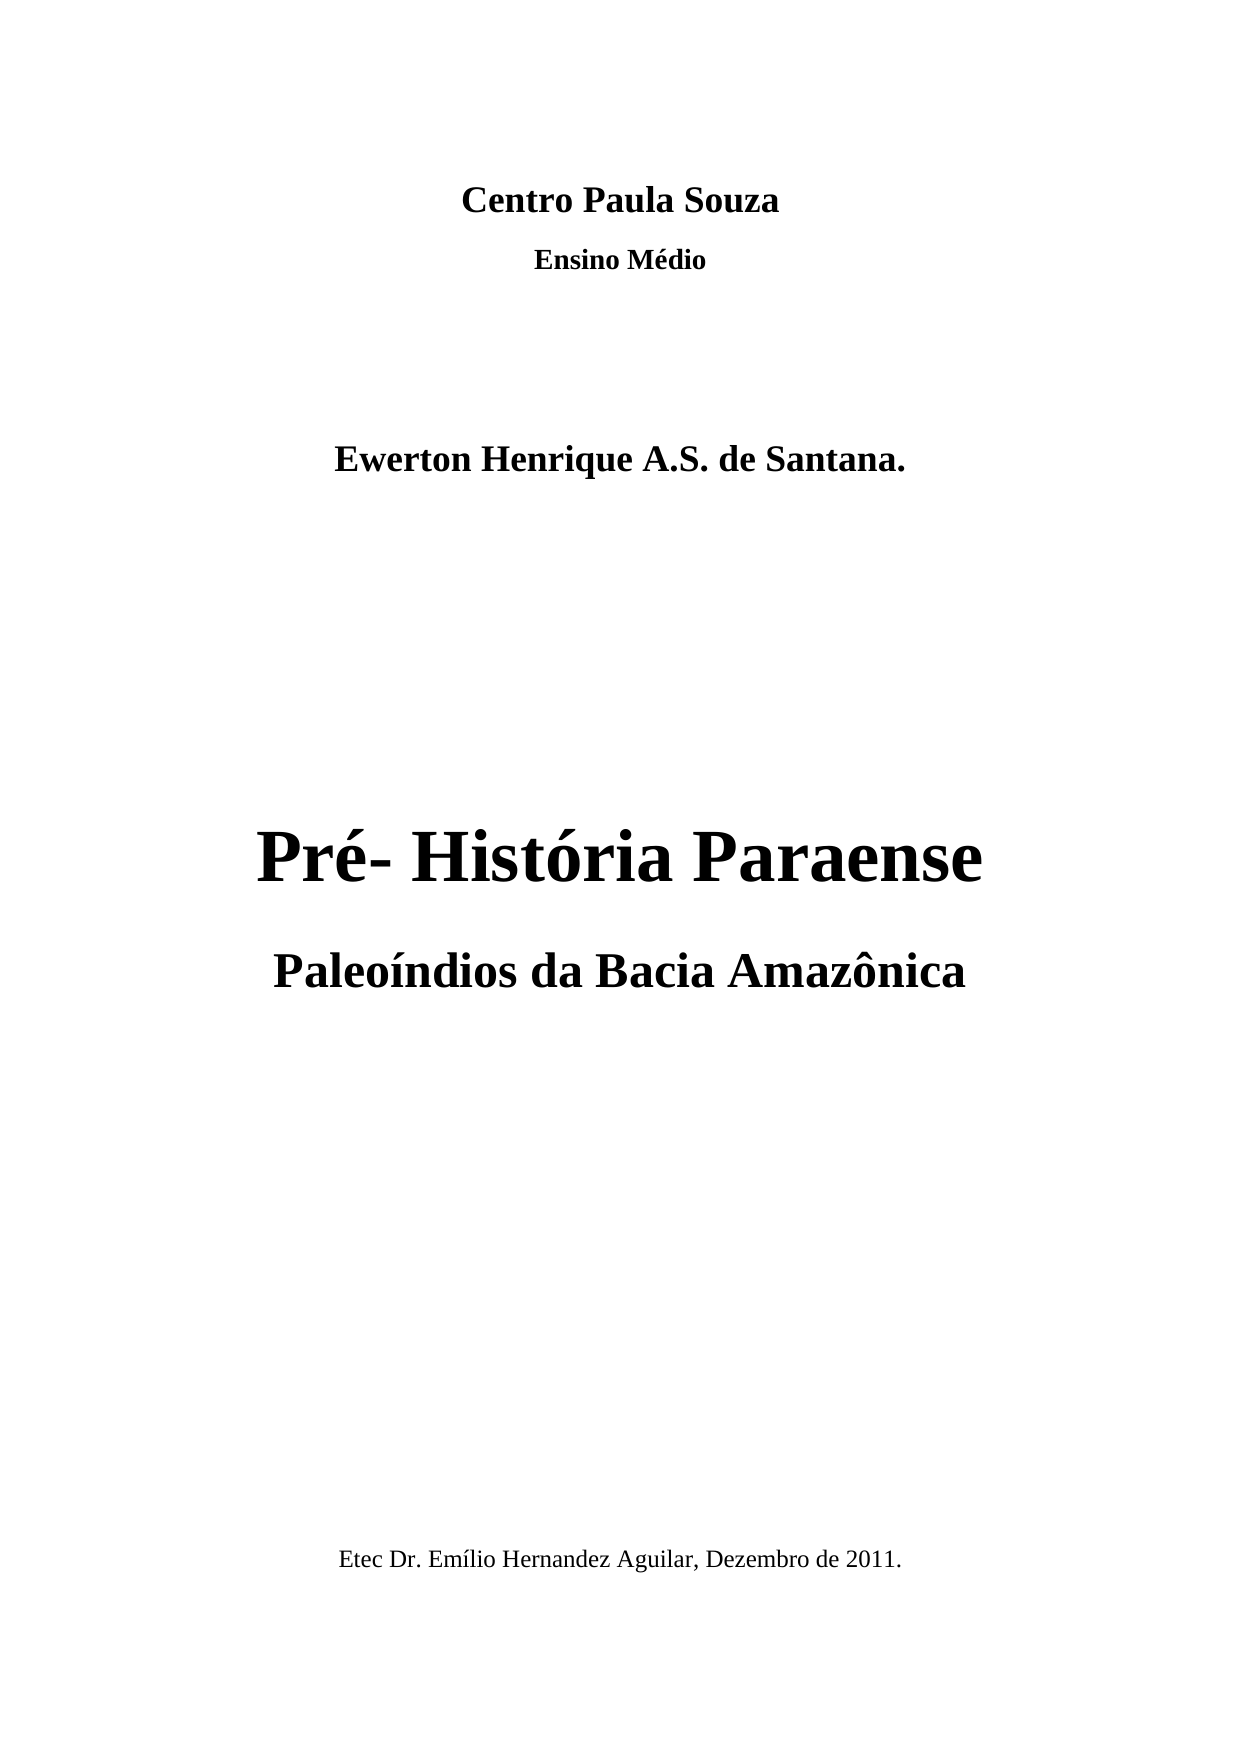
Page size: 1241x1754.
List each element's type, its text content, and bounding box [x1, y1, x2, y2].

text Etec Dr. Emílio Hernandez Aguilar, Dezembro de 2011. [177, 1544, 1063, 1573]
text Ensino Médio [177, 242, 1063, 275]
text Paleoíndios da Bacia Amazônica [177, 941, 1063, 998]
text Ewerton Henrique A.S. de Santana. [177, 436, 1063, 479]
text Pré- História Paraense [177, 811, 1063, 897]
text Centro Paula Souza [177, 177, 1063, 220]
